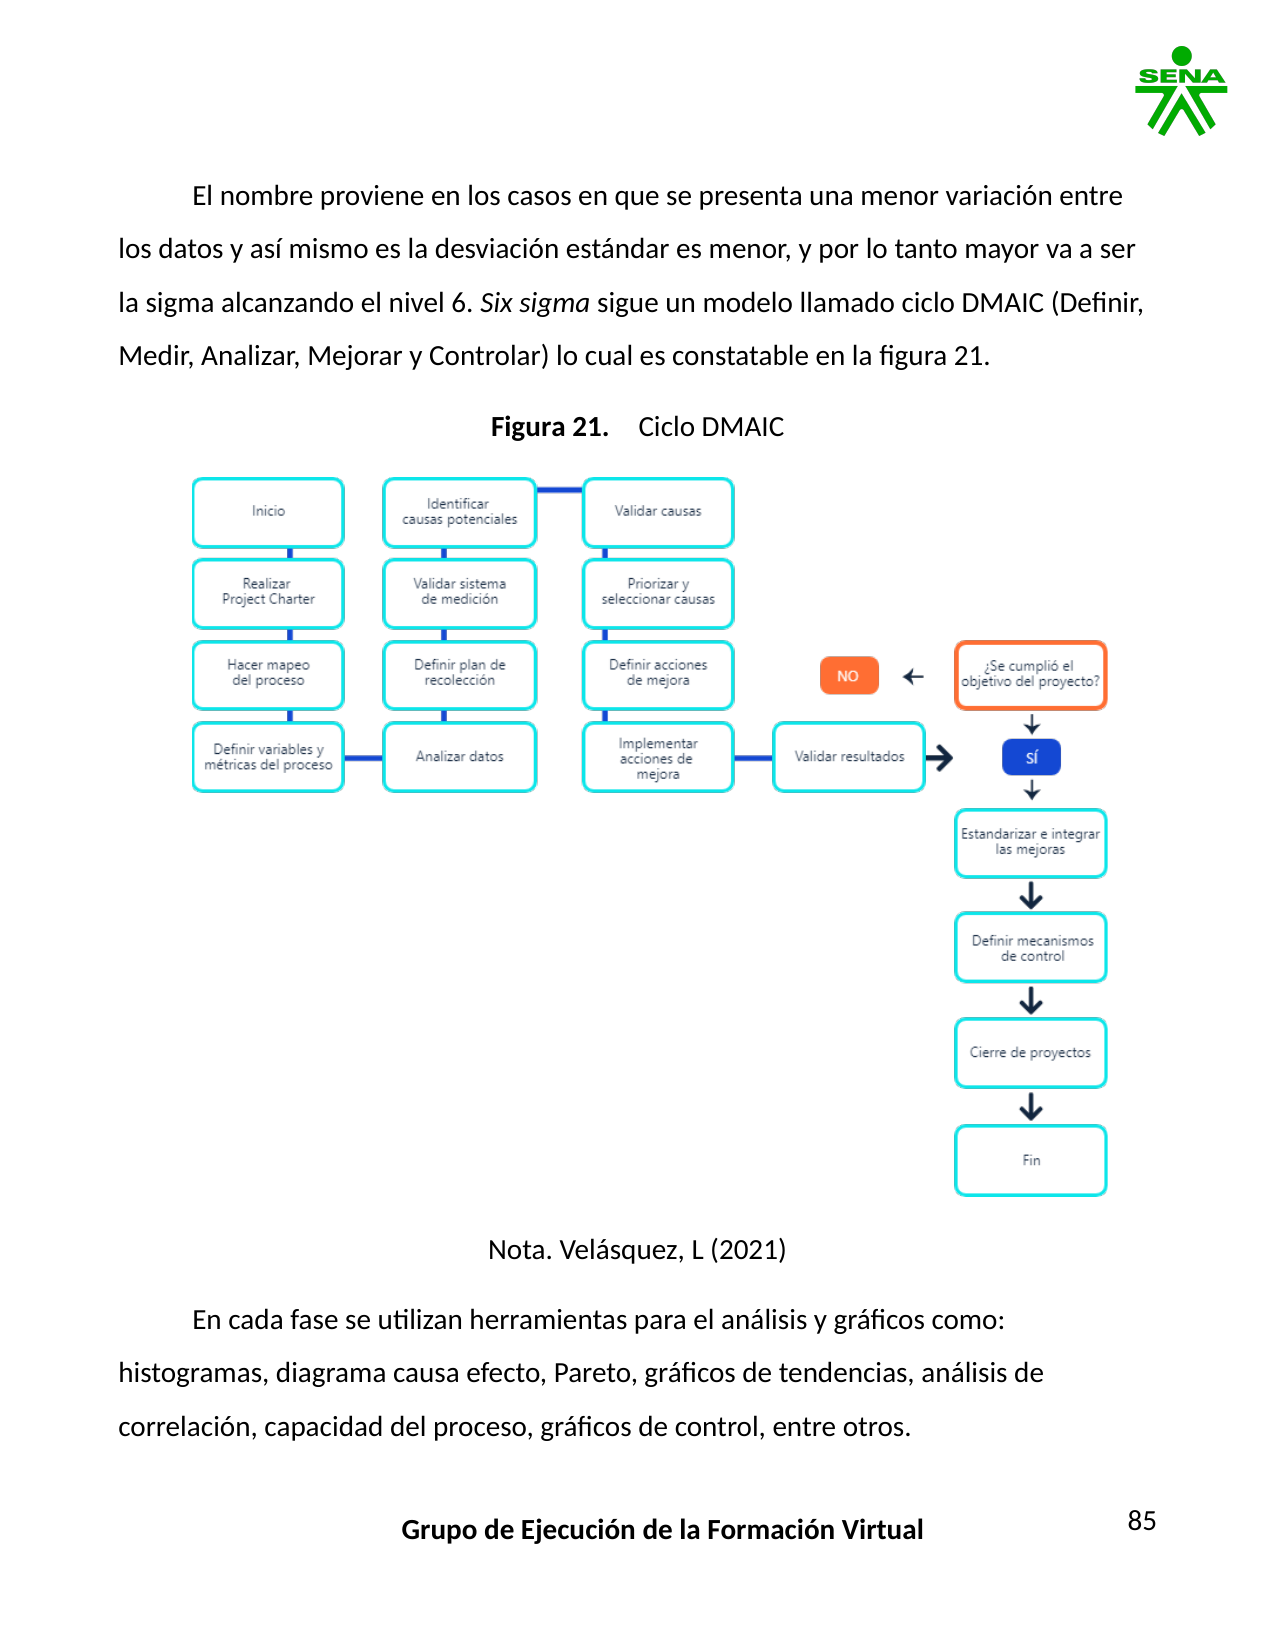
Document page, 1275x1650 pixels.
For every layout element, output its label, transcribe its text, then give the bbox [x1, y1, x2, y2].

picture [192, 477, 1108, 1197]
text En cada fase se utilizan herramientas para el análisis y gráficos como: histogramas, diagrama causa efecto, Pareto, gráficos de tendencias, análisis de correlación, capacidad del proceso, gráficos de control, entre otros. [118, 1301, 1157, 1443]
text El nombre proviene en los casos en que se presenta una menor variación entre los datos y así mismo es la desviación estándar es menor, y por lo tanto mayor va a ser la sigma alcanzando el nivel 6. Six sigma sigue un modelo llamado ciclo DMAIC (Definir, Medir, Analizar, Mejorar y Controlar) lo cual es constatable en la figura 21. [118, 177, 1157, 373]
picture [1135, 46, 1228, 136]
text Nota. Velásquez, L (2021) [118, 1231, 1157, 1267]
text Ciclo DMAIC [118, 408, 1157, 443]
